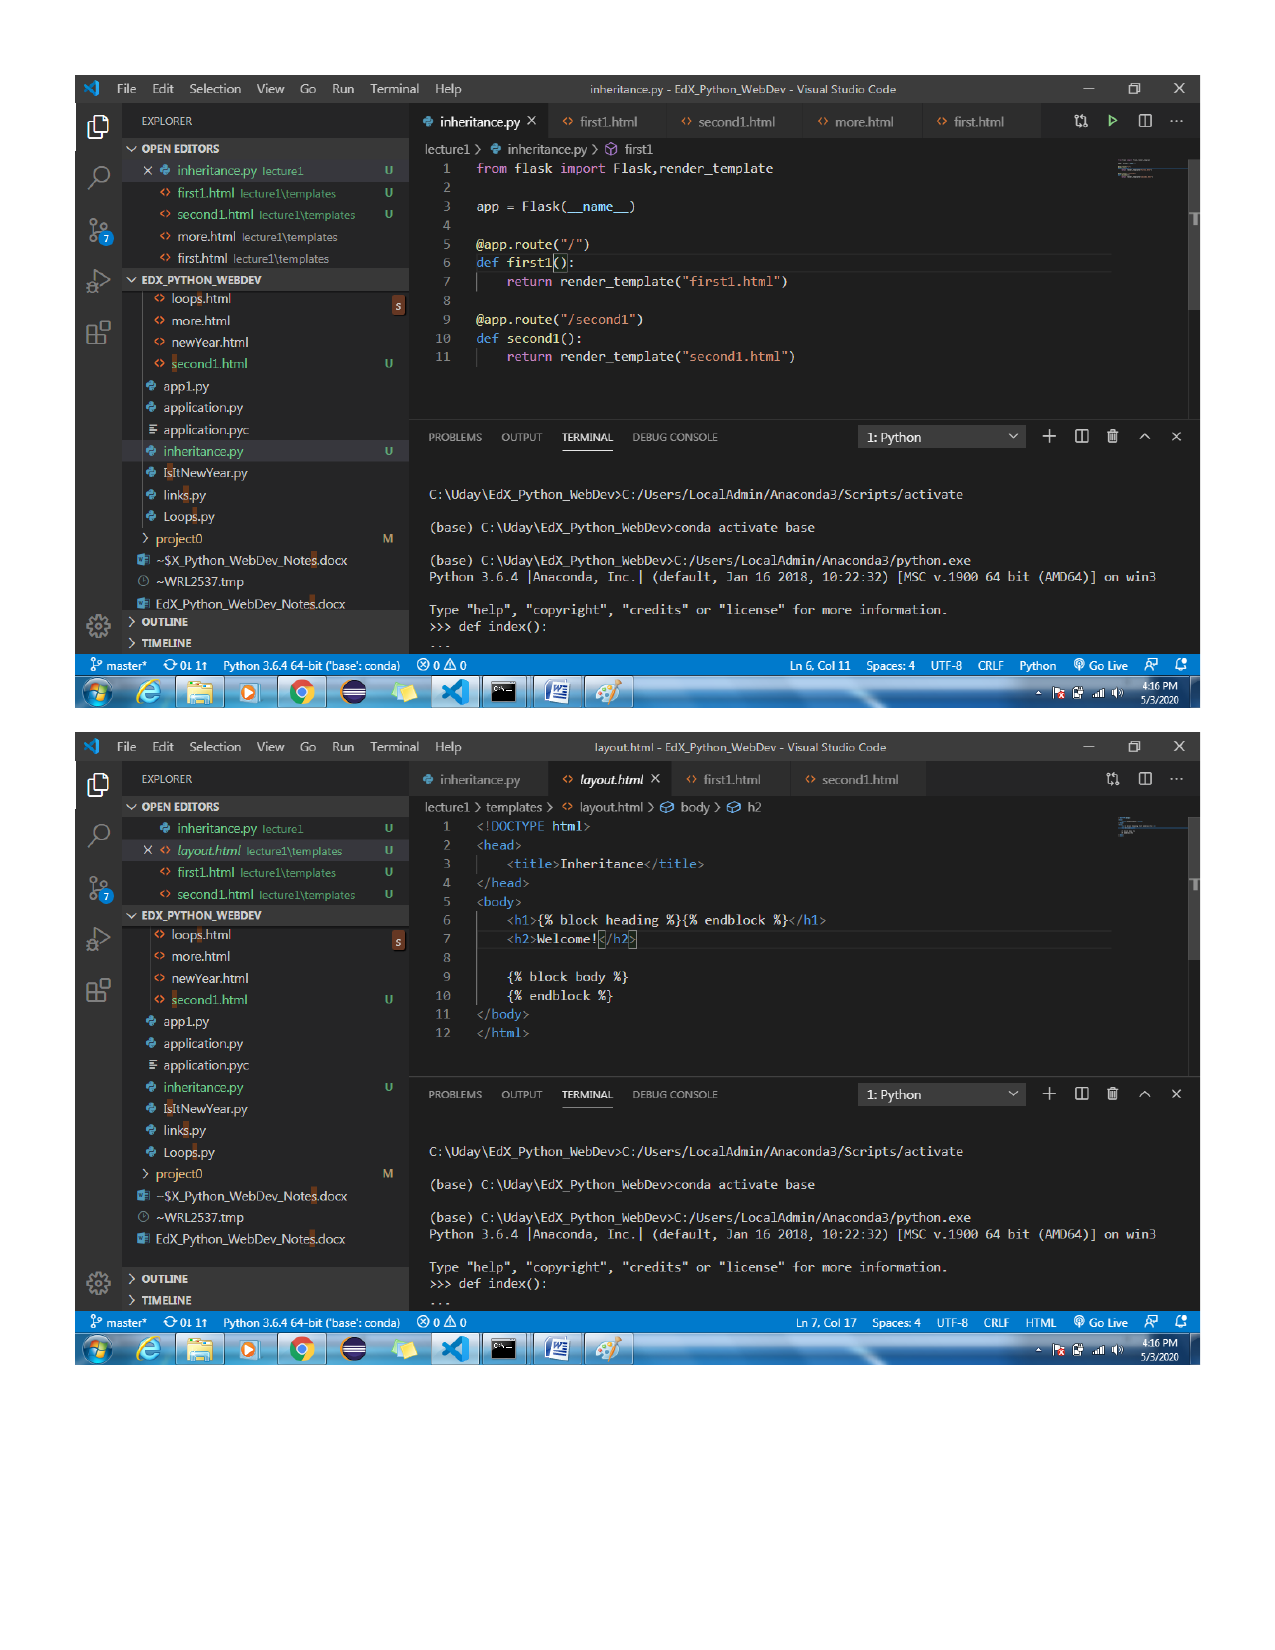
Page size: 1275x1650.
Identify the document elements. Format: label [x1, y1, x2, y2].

picture [75, 732, 1200, 1365]
picture [75, 75, 1200, 708]
